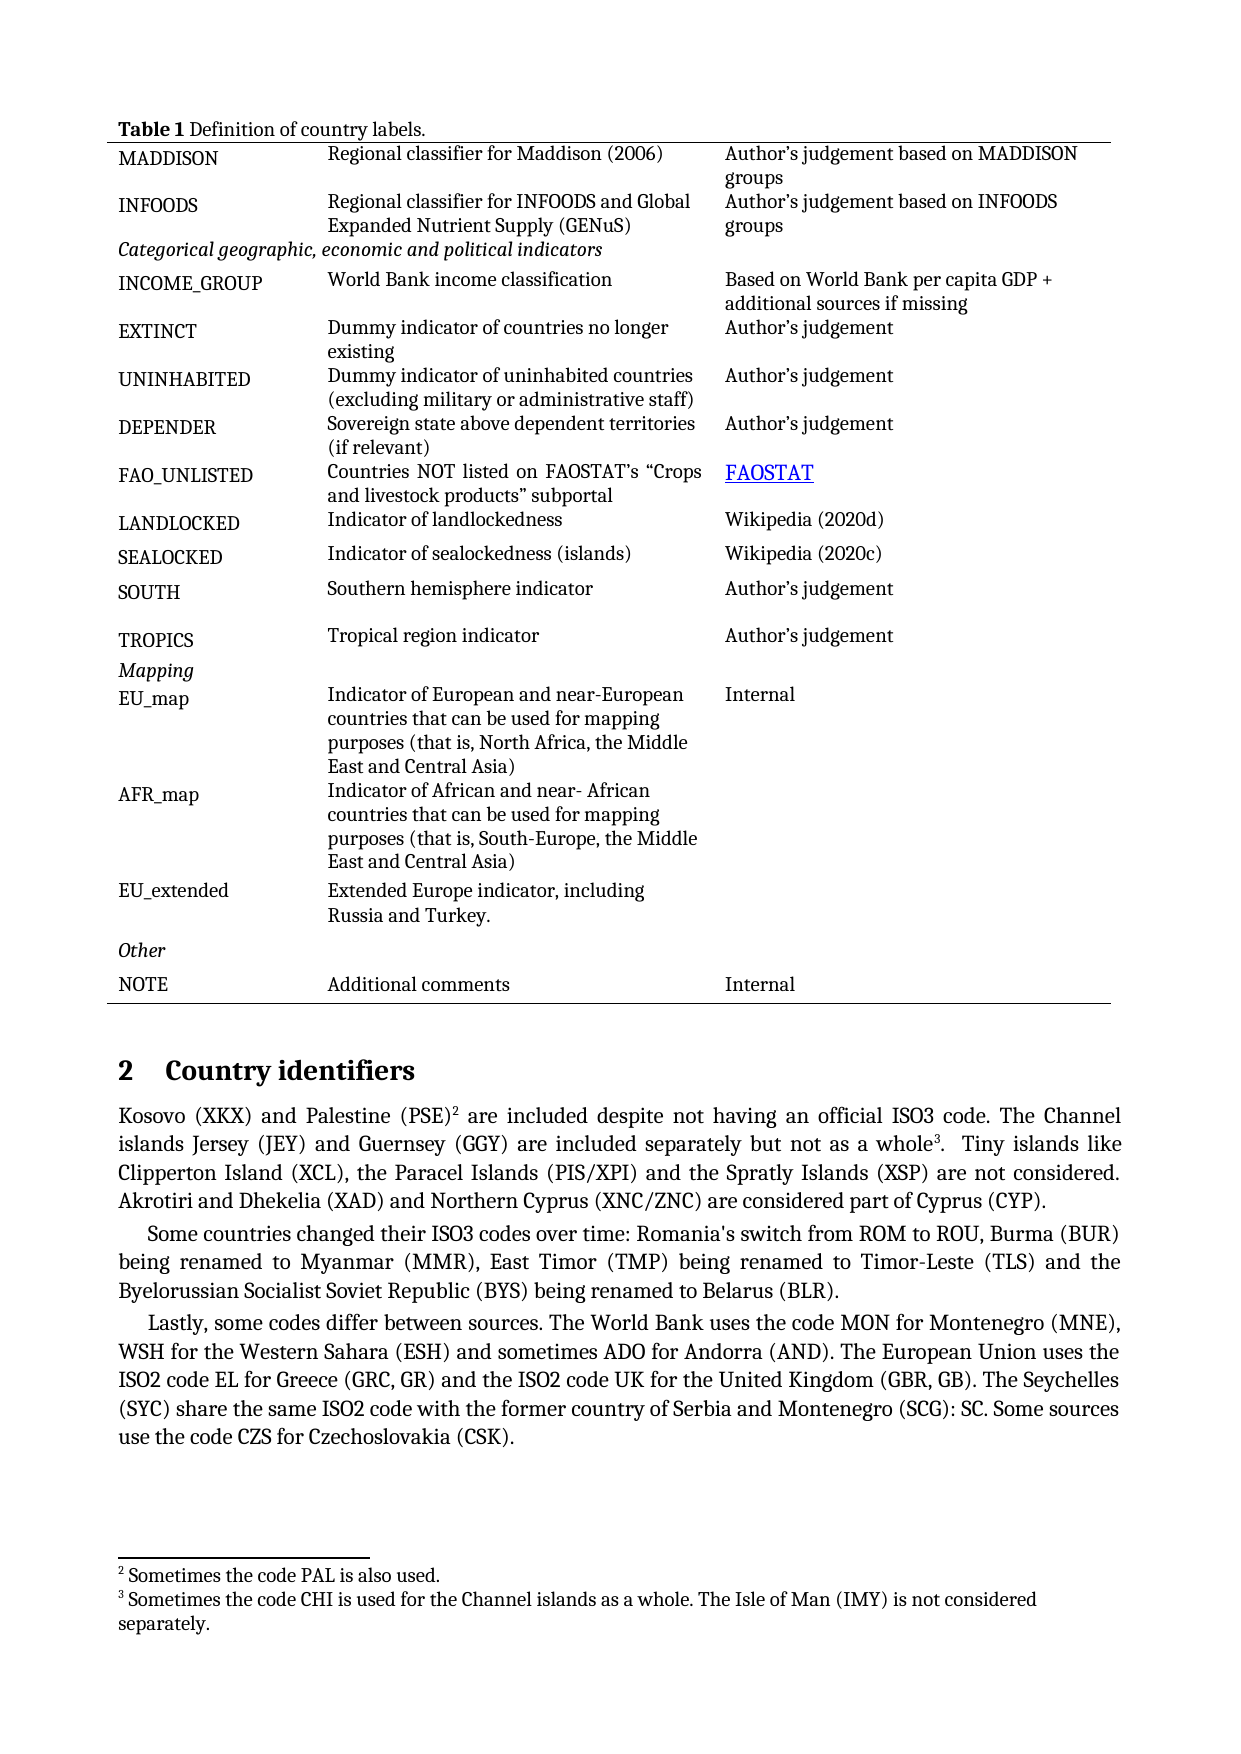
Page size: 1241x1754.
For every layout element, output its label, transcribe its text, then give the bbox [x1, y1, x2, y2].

table_cell Categorical geographic, economic and political indicators [107, 238, 1111, 268]
table_cell Tropical region indicator [316, 624, 714, 658]
table_cell MADDISON [107, 143, 316, 190]
table_cell SEALOCKED [107, 542, 316, 576]
table_cell INFOODS [107, 190, 316, 238]
table_cell INCOME_GROUP [107, 268, 316, 316]
table_cell Internal [714, 969, 1111, 1003]
table_cell Sovereign state above dependent territories (if relevant) [316, 412, 714, 459]
table_cell DEPENDER [107, 412, 316, 459]
table_cell Dummy indicator of uninhabited countries (excluding military or administrative staff) [316, 364, 714, 412]
table_cell EU_extended [107, 874, 316, 934]
table_cell Author’s judgement [714, 364, 1111, 412]
table_cell Wikipedia (2020d) [714, 508, 1111, 542]
table_cell SOUTH [107, 576, 316, 624]
table_header Table 1 Definition of country labels. [107, 118, 1111, 142]
table_cell Author’s judgement [714, 412, 1111, 459]
table_cell UNINHABITED [107, 364, 316, 412]
table_cell Additional comments [316, 969, 714, 1003]
table_cell FAO_UNLISTED [107, 460, 316, 507]
table_cell Indicator of African and near- African countries that can be used for mapping purposes (that is, South-Europe, the Middle East and Central Asia) [316, 778, 714, 874]
table_cell Author’s judgement [714, 316, 1111, 364]
table_cell Southern hemisphere indicator [316, 576, 714, 624]
table_cell Mapping [107, 659, 1111, 682]
table_cell Wikipedia (2020c) [714, 542, 1111, 576]
table_cell Author’s judgement [714, 624, 1111, 658]
table_cell Indicator of landlockedness [316, 508, 714, 542]
table_cell World Bank income classification [316, 268, 714, 316]
table_cell LANDLOCKED [107, 508, 316, 542]
table_cell Extended Europe indicator, including Russia and Turkey. [316, 874, 714, 934]
table_cell EU_map [107, 683, 316, 778]
text Kosovo (XKX) and Palestine (PSE) are included despite not having an official ISO3 code. The Channel islands Jersey (JEY) and Guernsey (GGY) are included separately but not as a whole. Tiny islands like Clipperton Island (XCL), the Paracel Islands (PIS/XPI) and the Spratly Islands (XSP) are not considered. Akrotiri and Dhekelia (XAD) and Northern Cyprus (XNC/ZNC) are considered part of Cyprus (CYP). [118, 1103, 1122, 1214]
table_cell Other [107, 934, 1111, 969]
table_cell Regional classifier for Maddison (2006) [316, 143, 714, 190]
text Some countries changed their ISO3 codes over time: Romania's switch from ROM to ROU, Burma (BUR) being renamed to Myanmar (MMR), East Timor (TMP) being renamed to Timor-Leste (TLS) and the Byelorussian Socialist Soviet Republic (BYS) being renamed to Belarus (BLR). [118, 1221, 1122, 1304]
table_cell Countries NOT listed on FAOSTAT’s “Crops and livestock products” subportal [316, 460, 714, 507]
table_cell Author’s judgement [714, 576, 1111, 624]
table_cell Author’s judgement based on INFOODS groups [714, 190, 1111, 238]
table_cell Internal [714, 683, 1111, 934]
table_cell AFR_map [107, 778, 316, 874]
table_cell TROPICS [107, 624, 316, 658]
table_cell Indicator of sealockedness (islands) [316, 542, 714, 576]
table_cell NOTE [107, 969, 316, 1003]
table_cell Indicator of European and near-European countries that can be used for mapping purposes (that is, North Africa, the Middle East and Central Asia) [316, 683, 714, 778]
table_cell EXTINCT [107, 316, 316, 364]
text Lastly, some codes differ between sources. The World Bank uses the code MON for Montenegro (MNE), WSH for the Western Sahara (ESH) and sometimes ADO for Andorra (AND). The European Union uses the ISO2 code EL for Greece (GRC, GR) and the ISO2 code UK for the United Kingdom (GBR, GB). The Seychelles (SYC) share the same ISO2 code with the former country of Serbia and Montenegro (SCG): SC. Some sources use the code CZS for Czechoslovakia (CSK). [118, 1310, 1122, 1450]
table_cell FAOSTAT [714, 460, 1111, 507]
table_cell Based on World Bank per capita GDP + additional sources if missing [714, 268, 1111, 316]
table_cell Dummy indicator of countries no longer existing [316, 316, 714, 364]
subtitle Country identifiers [118, 1054, 1122, 1088]
table_cell Regional classifier for INFOODS and Global Expanded Nutrient Supply (GENuS) [316, 190, 714, 238]
table_cell Author’s judgement based on MADDISON groups [714, 143, 1111, 190]
